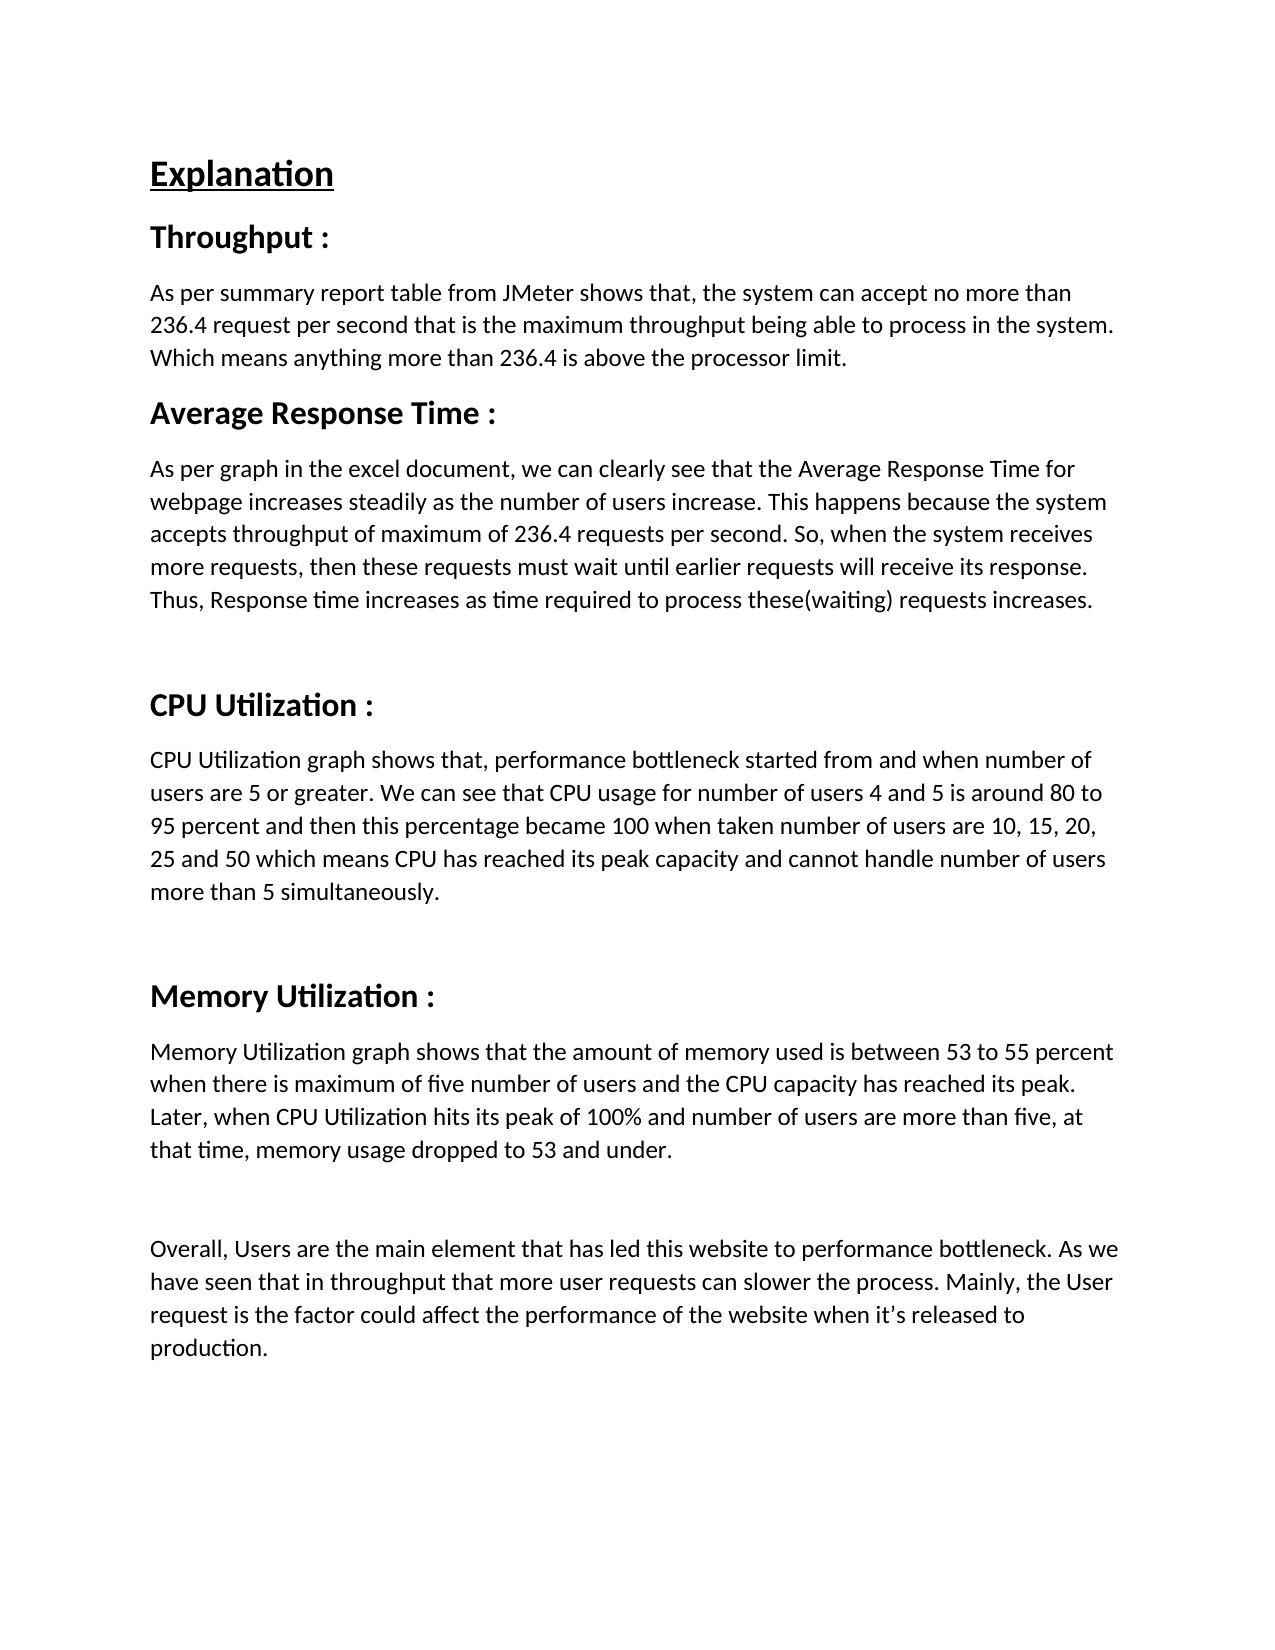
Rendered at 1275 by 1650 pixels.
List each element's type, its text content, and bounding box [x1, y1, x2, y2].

text Explanation [150, 150, 1125, 196]
text Overall, Users are the main element that has led this website to performance bottleneck. As we have seen that in throughput that more user requests can slower the process. Mainly, the User request is the factor could affect the performance of the website when it’s released to production. [150, 1234, 1125, 1363]
text CPU Utilization : [150, 684, 1125, 724]
text Throughput : [150, 216, 1125, 257]
text Average Response Time : [150, 392, 1125, 433]
text As per summary report table from JMeter shows that, the system can accept no more than 236.4 request per second that is the maximum throughput being able to process in the system. Which means anything more than 236.4 is above the processor limit. [150, 277, 1125, 373]
text Memory Utilization graph shows that the amount of memory used is between 53 to 55 percent when there is maximum of five number of users and the CPU capacity has reached its peak. Later, when CPU Utilization hits its peak of 100% and number of users are more than five, at that time, memory usage dropped to 53 and under. [150, 1036, 1125, 1165]
text CPU Utilization graph shows that, performance bottleneck started from and when number of users are 5 or greater. We can see that CPU usage for number of users 4 and 5 is around 80 to 95 percent and then this percentage became 100 when taken number of users are 10, 15, 20, 25 and 50 which means CPU has reached its peak capacity and cannot handle number of users more than 5 simultaneously. [150, 744, 1125, 906]
text Memory Utilization : [150, 975, 1125, 1016]
text As per graph in the excel document, we can clearly see that the Average Response Time for webpage increases steadily as the number of users increase. This happens because the system accepts throughput of maximum of 236.4 requests per second. So, when the system receives more requests, then these requests must wait until earlier requests will receive its response. Thus, Response time increases as time required to process these(waiting) requests increases. [150, 453, 1125, 615]
